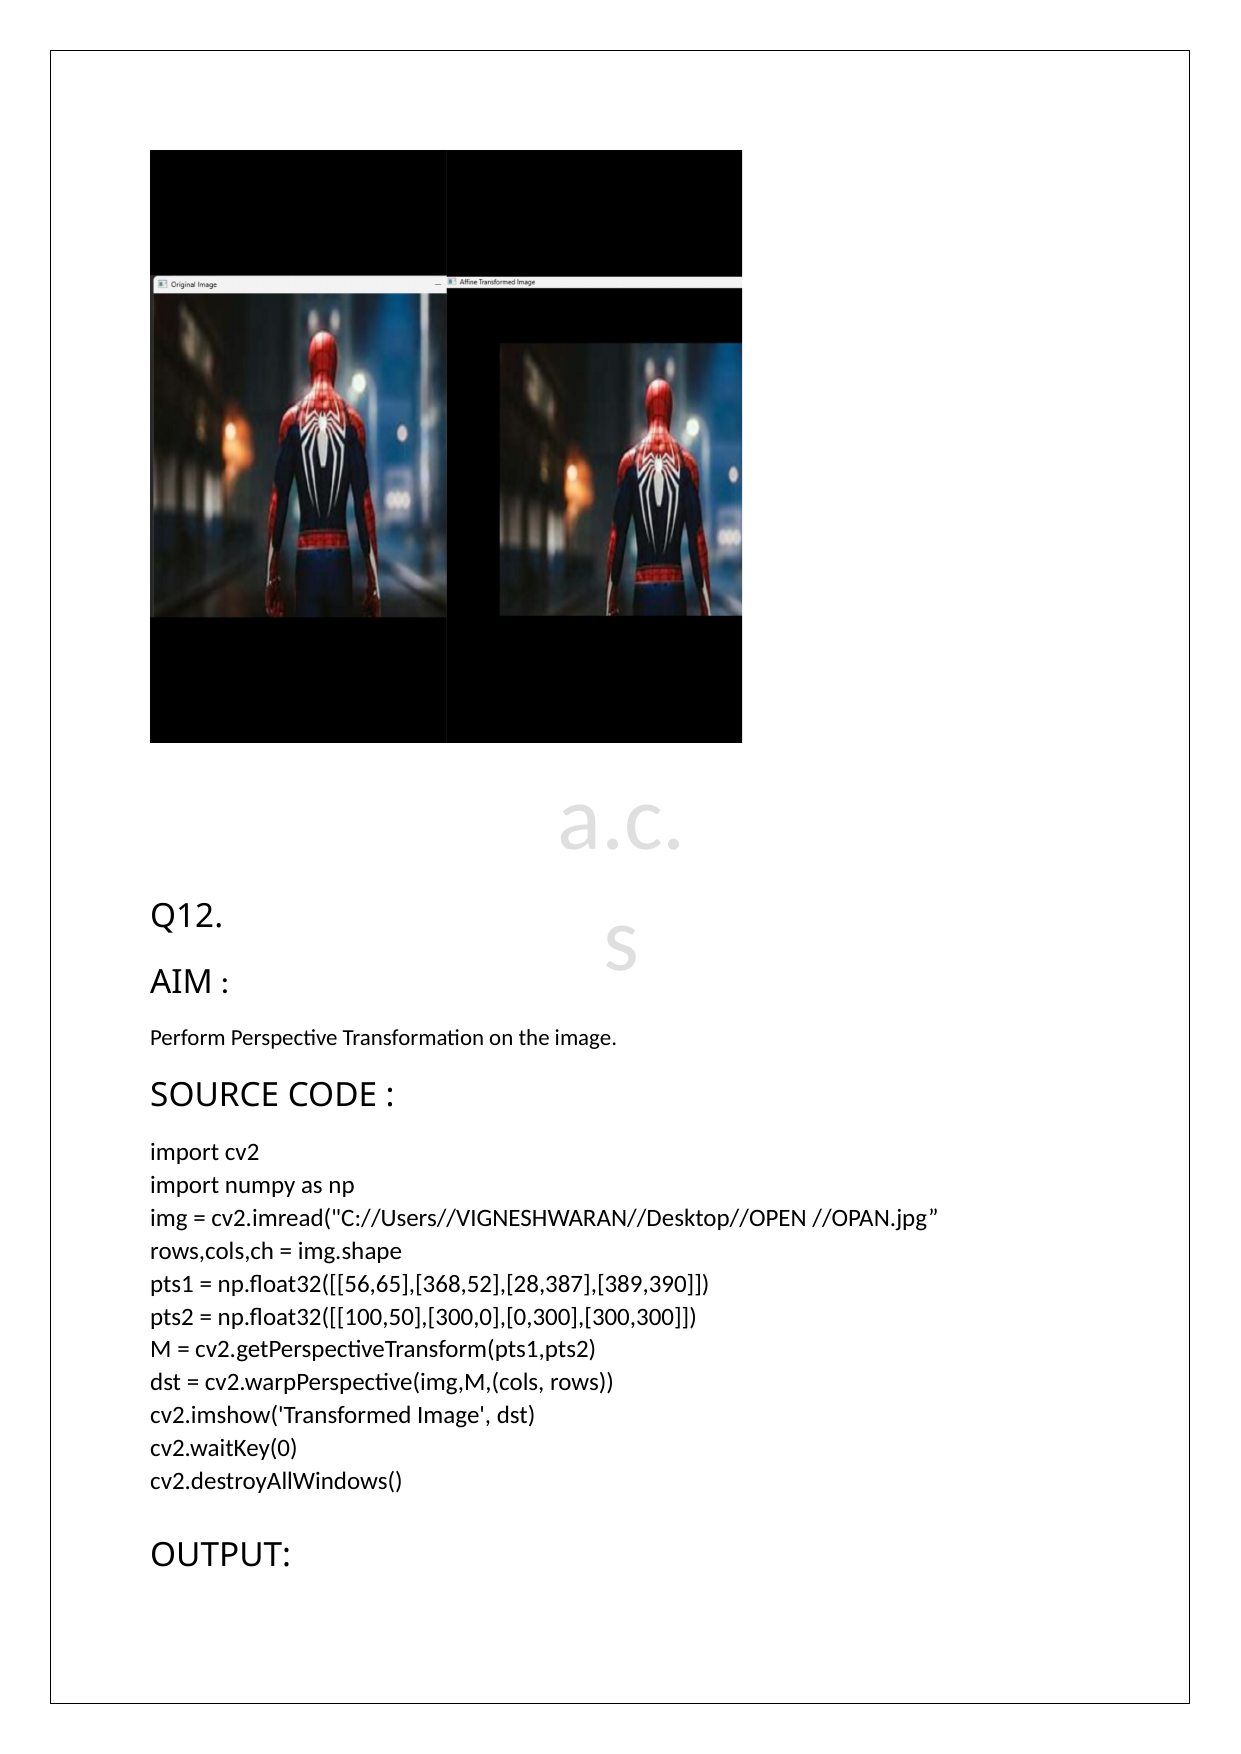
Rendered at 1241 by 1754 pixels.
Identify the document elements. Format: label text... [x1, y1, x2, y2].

text dst = cv2.warpPerspective(img,M,(cols, rows)) [150, 1366, 1090, 1397]
text AIM : [150, 958, 1090, 1003]
text Q12. [150, 892, 1090, 938]
text SOURCE CODE : [150, 1070, 1090, 1116]
text Perform Perspective Transformation on the image. [150, 1023, 1090, 1052]
text OUTPUT: [150, 1531, 1090, 1576]
text M = cv2.getPerspectiveTransform(pts1,pts2) [150, 1333, 1090, 1364]
text cv2.imshow('Transformed Image', dst) [150, 1399, 1090, 1430]
picture [150, 150, 743, 743]
text rows,cols,ch = img.shape [150, 1235, 1090, 1265]
text cv2.waitKey(0) [150, 1432, 1090, 1463]
text pts1 = np.float32([[56,65],[368,52],[28,387],[389,390]]) [150, 1268, 1090, 1298]
text import numpy as np [150, 1169, 1090, 1199]
text import cv2 [150, 1136, 1090, 1167]
text pts2 = np.float32([[100,50],[300,0],[0,300],[300,300]]) [150, 1301, 1090, 1331]
text cv2.destroyAllWindows() [150, 1465, 1090, 1496]
text img = cv2.imread("C://Users//VIGNESHWARAN//Desktop//OPEN //OPAN.jpg” [150, 1202, 1090, 1232]
